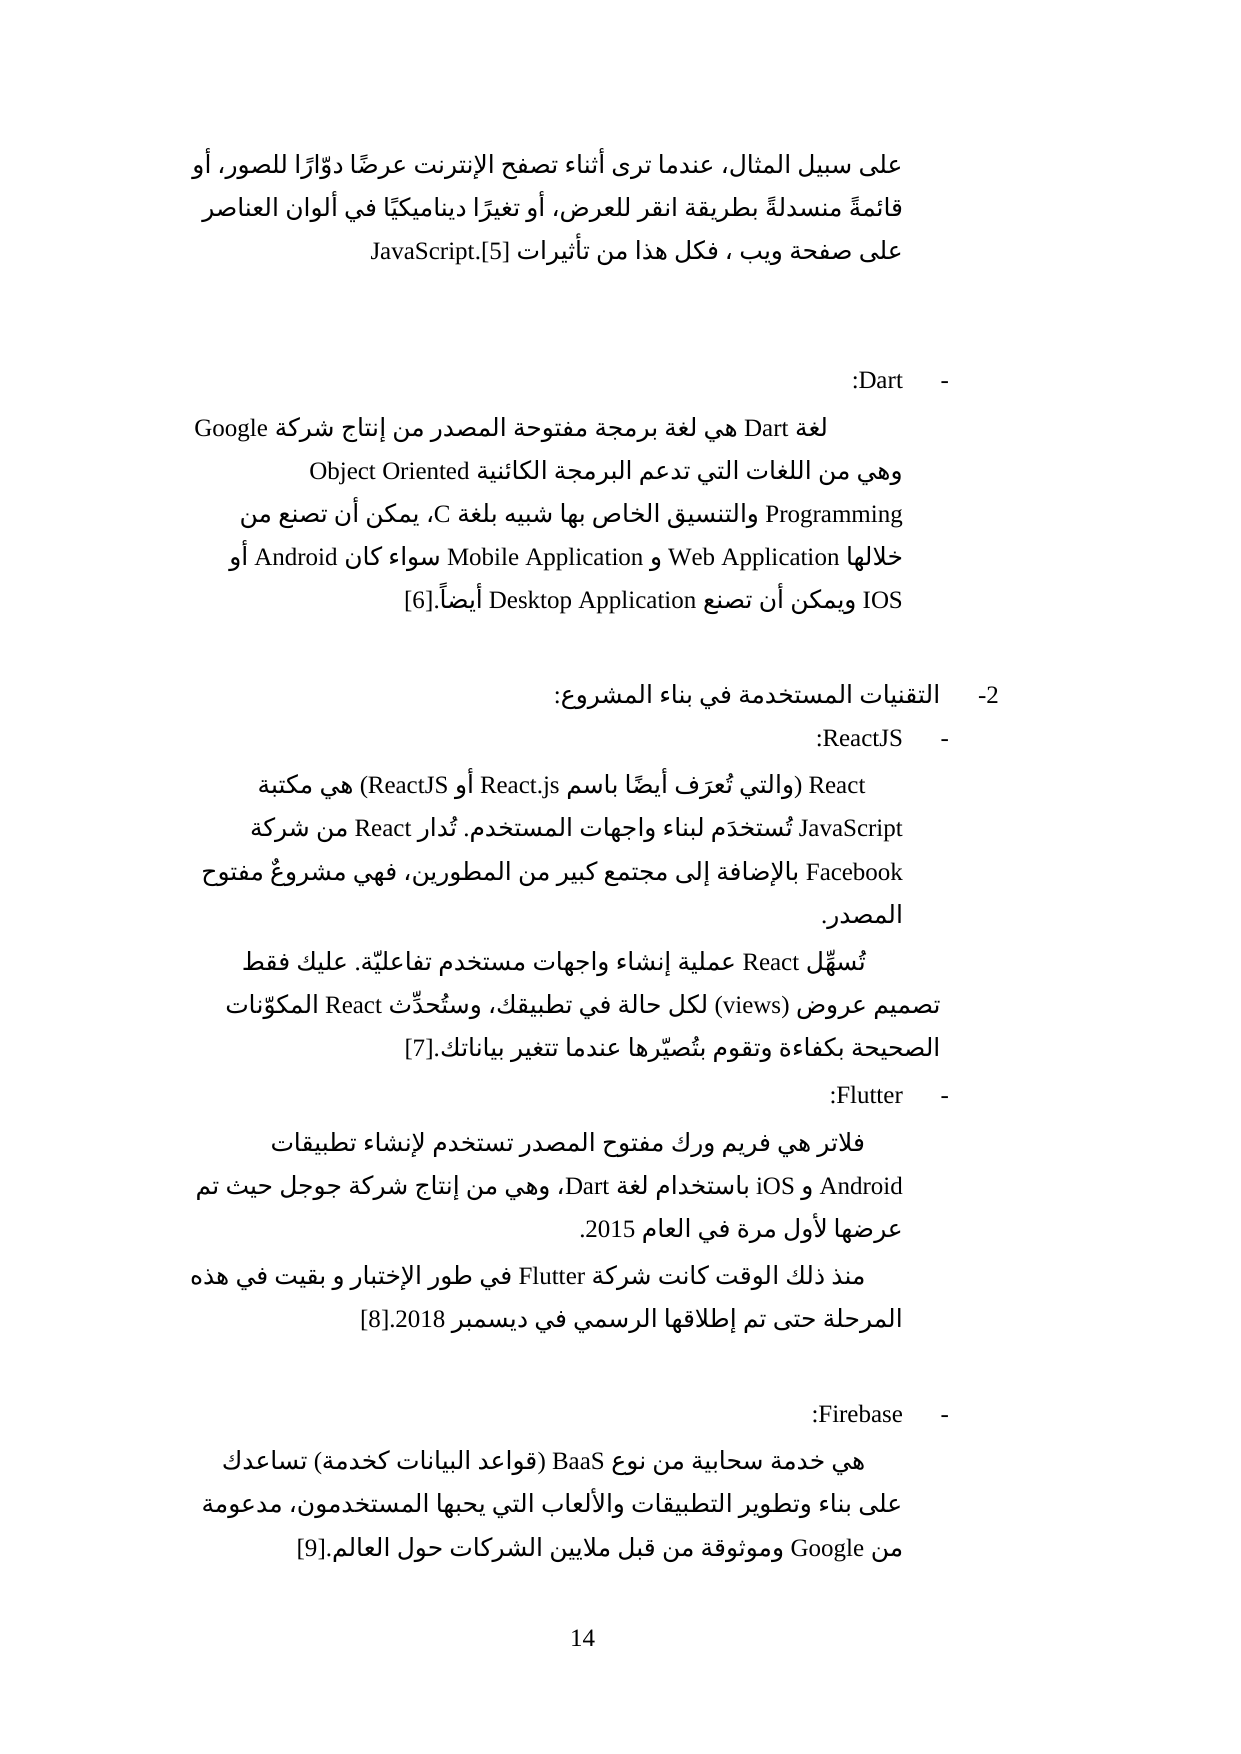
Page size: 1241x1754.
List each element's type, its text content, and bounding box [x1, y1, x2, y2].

list Flutter: [187, 1081, 941, 1109]
text لغة Dart هي لغة برمجة مفتوحة المصدر من إنتاج شركة Google وهي من اللغات التي تدعم البرمجة الكائنية Object Oriented Programming والتنسيق الخاص بها شبيه بلغة C، يمكن أن تصنع من خلالها Web Application و Mobile Application سواء كان Android أو IOS ويمكن أن تصنع Desktop Application أيضاً.[6] [187, 413, 903, 614]
list ReactJS: [187, 723, 941, 752]
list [187, 150, 903, 265]
text هي خدمة سحابية من نوع BaaS (قواعد البيانات كخدمة) تساعدك على بناء وتطوير التطبيقات والألعاب التي يحبها المستخدمون، مدعومة من Google وموثوقة من قبل ملايين الشركات حول العالم.[9] [187, 1446, 903, 1561]
list Firebase: [187, 1399, 941, 1428]
text فلاتر هي فريم ورك مفتوح المصدر تستخدم لإنشاء تطبيقات Android و iOS باستخدام لغة Dart، وهي من إنتاج شركة جوجل حيث تم عرضها لأول مرة في العام 2015. [187, 1128, 903, 1243]
list التقنيات المستخدمة في بناء المشروع: [187, 680, 978, 709]
list Dart: [187, 366, 941, 394]
text منذ ذلك الوقت كانت شركة Flutter في طور الإختبار و بقيت في هذه المرحلة حتى تم إطلاقها الرسمي في ديسمبر 2018.[8] [187, 1261, 903, 1333]
text React (والتي تُعرَف أيضًا باسم React.js أو ReactJS) هي مكتبة JavaScript تُستخدَم لبناء واجهات المستخدم. تُدار React من شركة Facebook بالإضافة إلى مجتمع كبير من المطورين، فهي مشروعٌ مفتوح المصدر. [187, 770, 903, 928]
text تُسهِّل React عملية إنشاء واجهات مستخدم تفاعليّة. عليك فقط تصميم عروض (views) لكل حالة في تطبيقك، وستُحدِّث React المكوّنات الصحيحة بكفاءة وتقوم بتُصيّرها عندما تتغير بياناتك.[7] [187, 947, 941, 1062]
